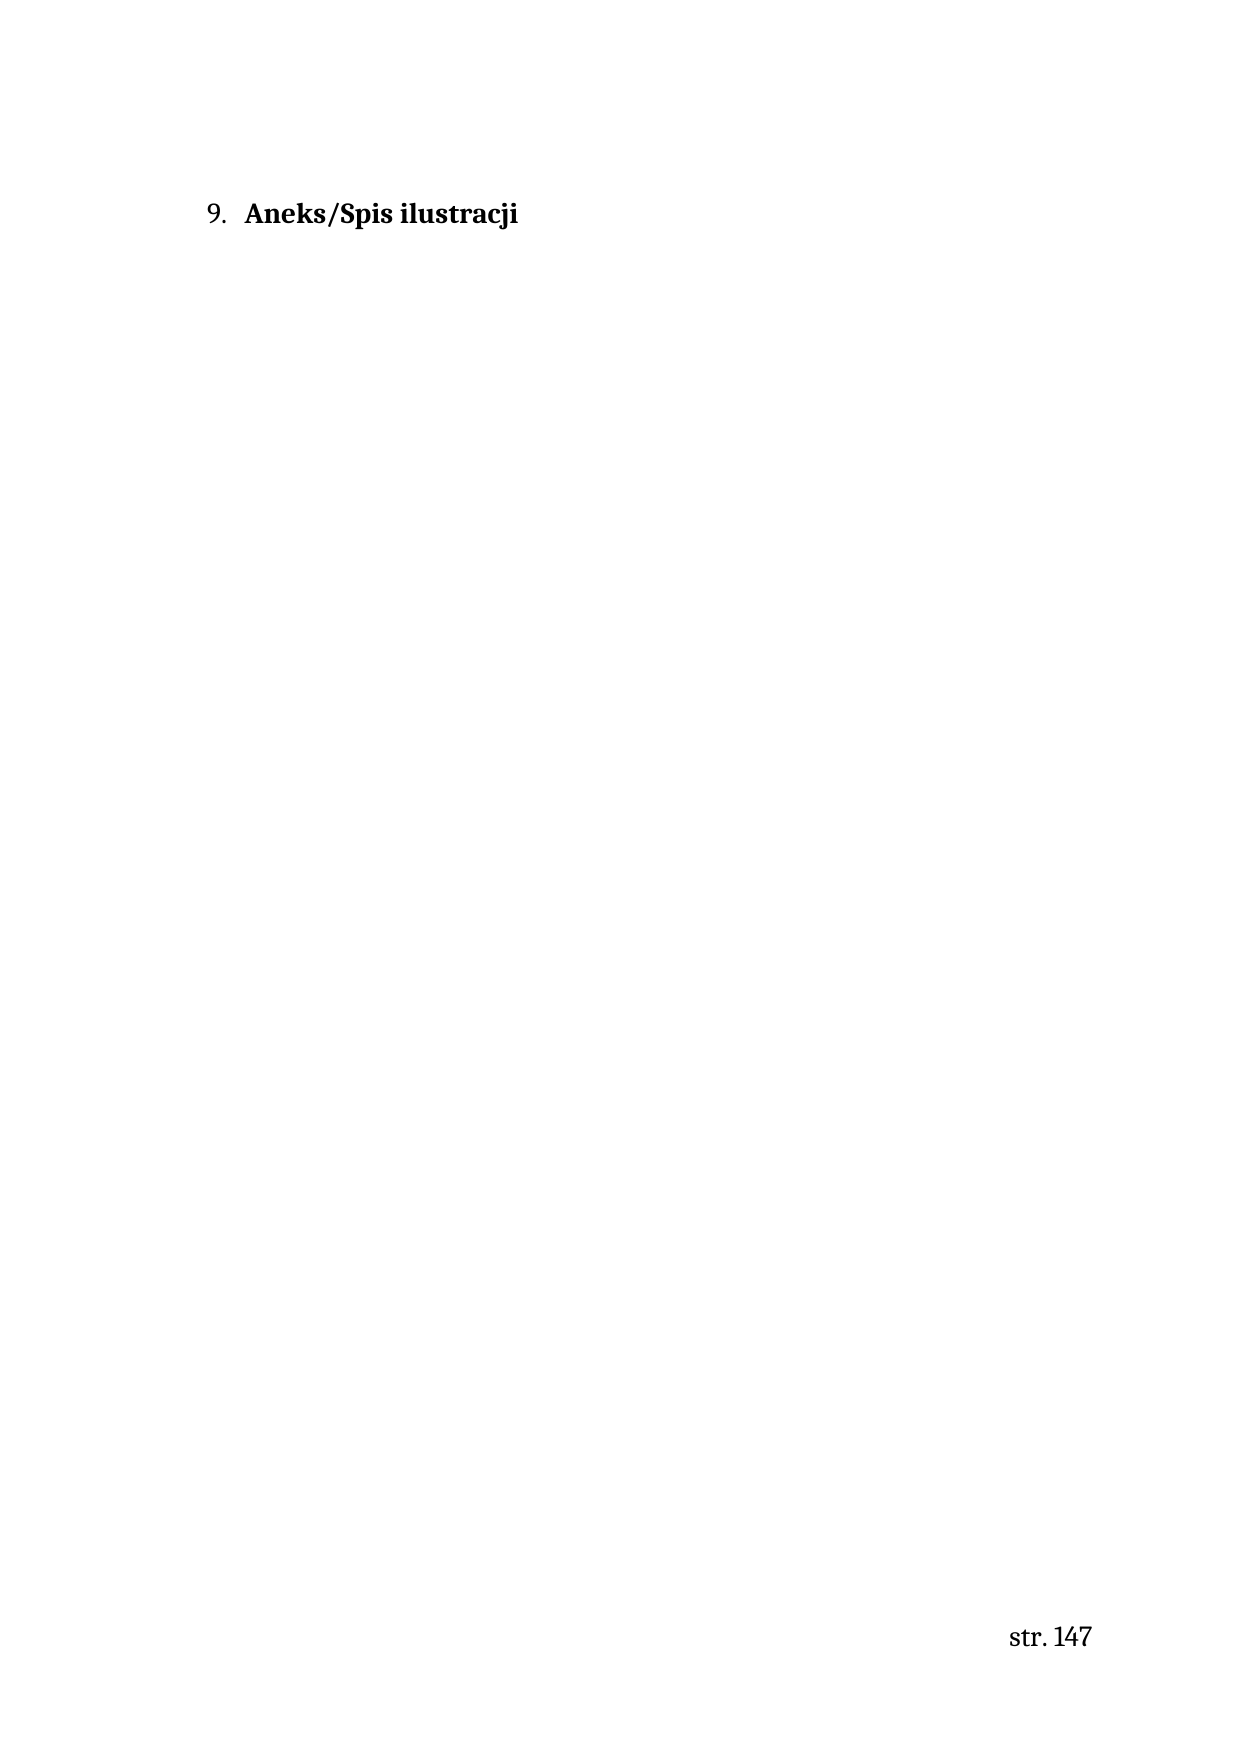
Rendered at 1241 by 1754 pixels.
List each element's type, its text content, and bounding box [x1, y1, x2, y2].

subtitle Aneks/Spis ilustracji [207, 198, 1092, 231]
